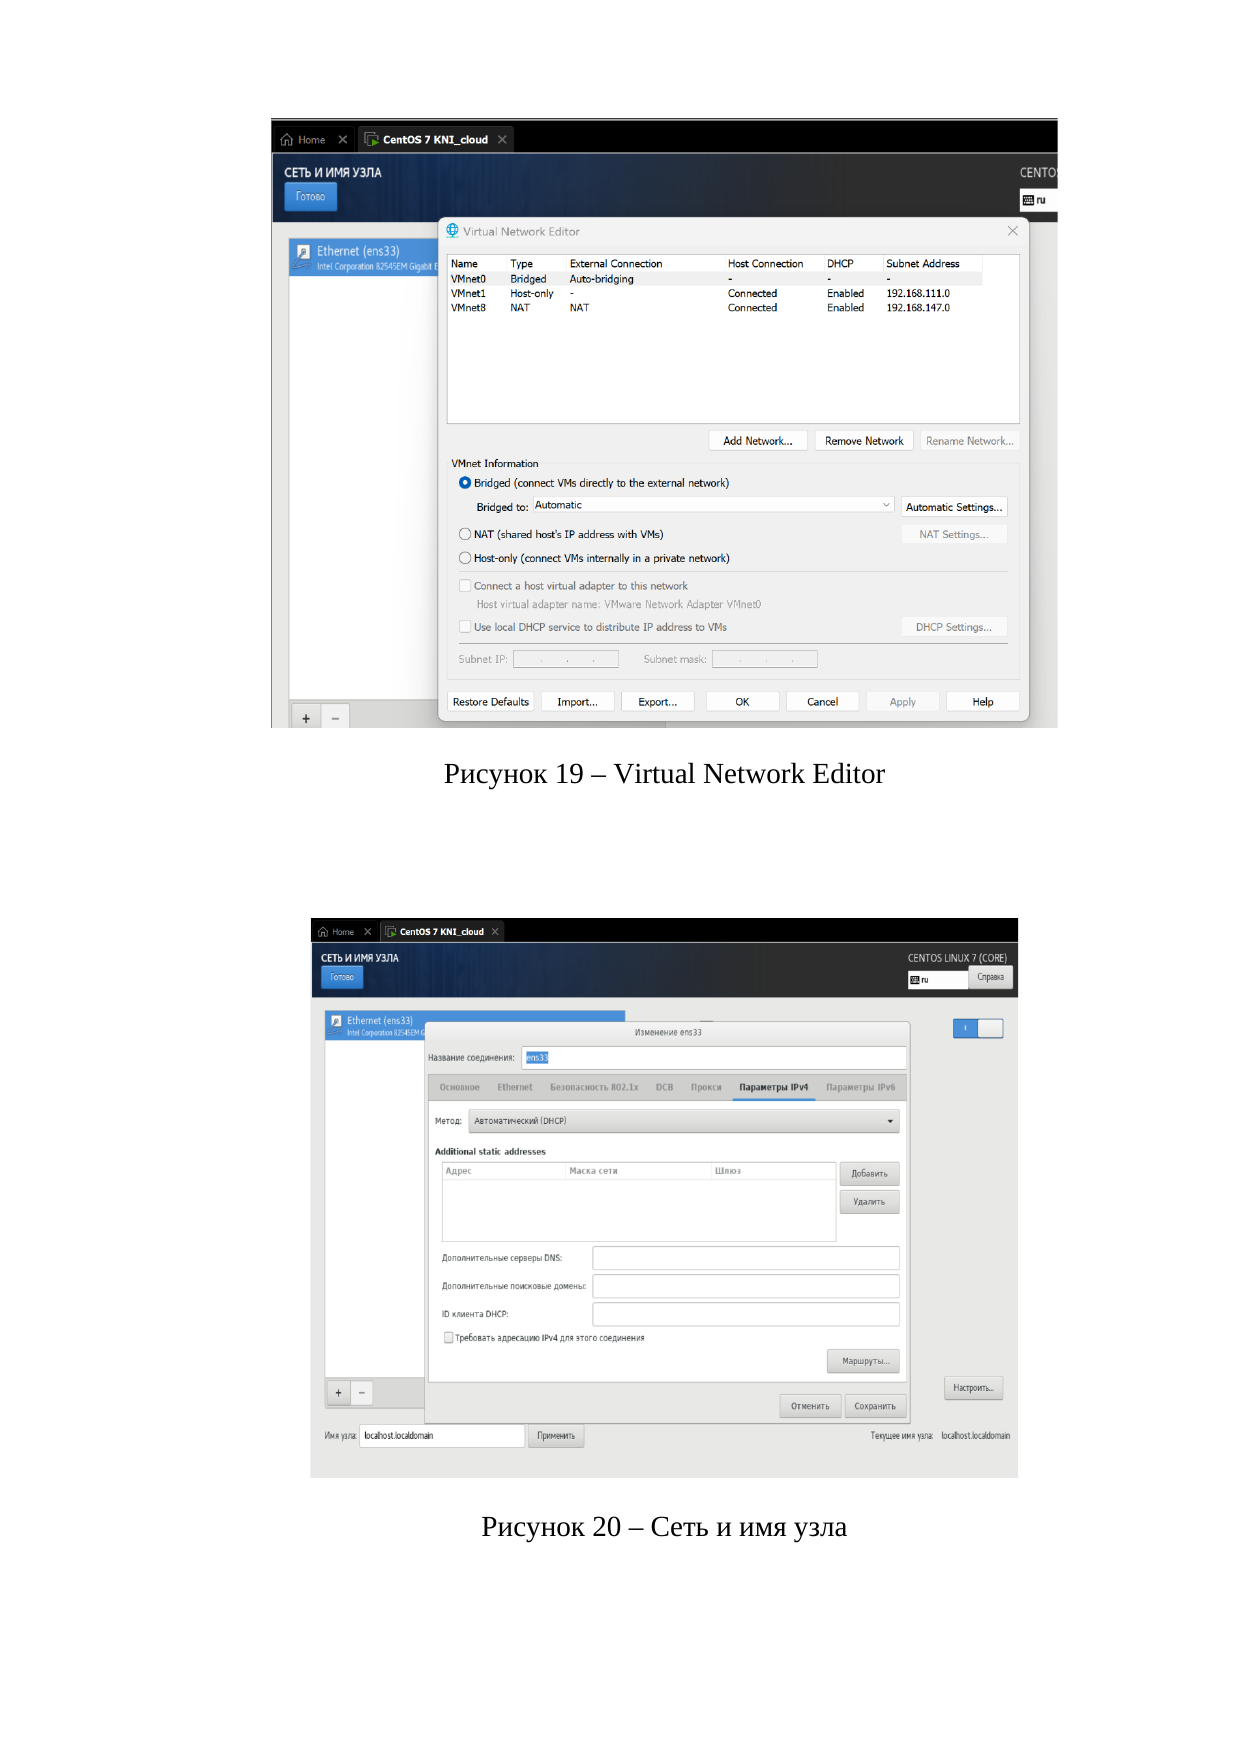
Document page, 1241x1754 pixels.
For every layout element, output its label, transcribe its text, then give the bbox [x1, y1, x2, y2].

picture [271, 118, 1058, 728]
text Рисунок 19 – Virtual Network Editor [177, 757, 1152, 790]
text Рисунок 20 – Сеть и имя узла [177, 1509, 1152, 1543]
picture [310, 918, 1019, 1478]
